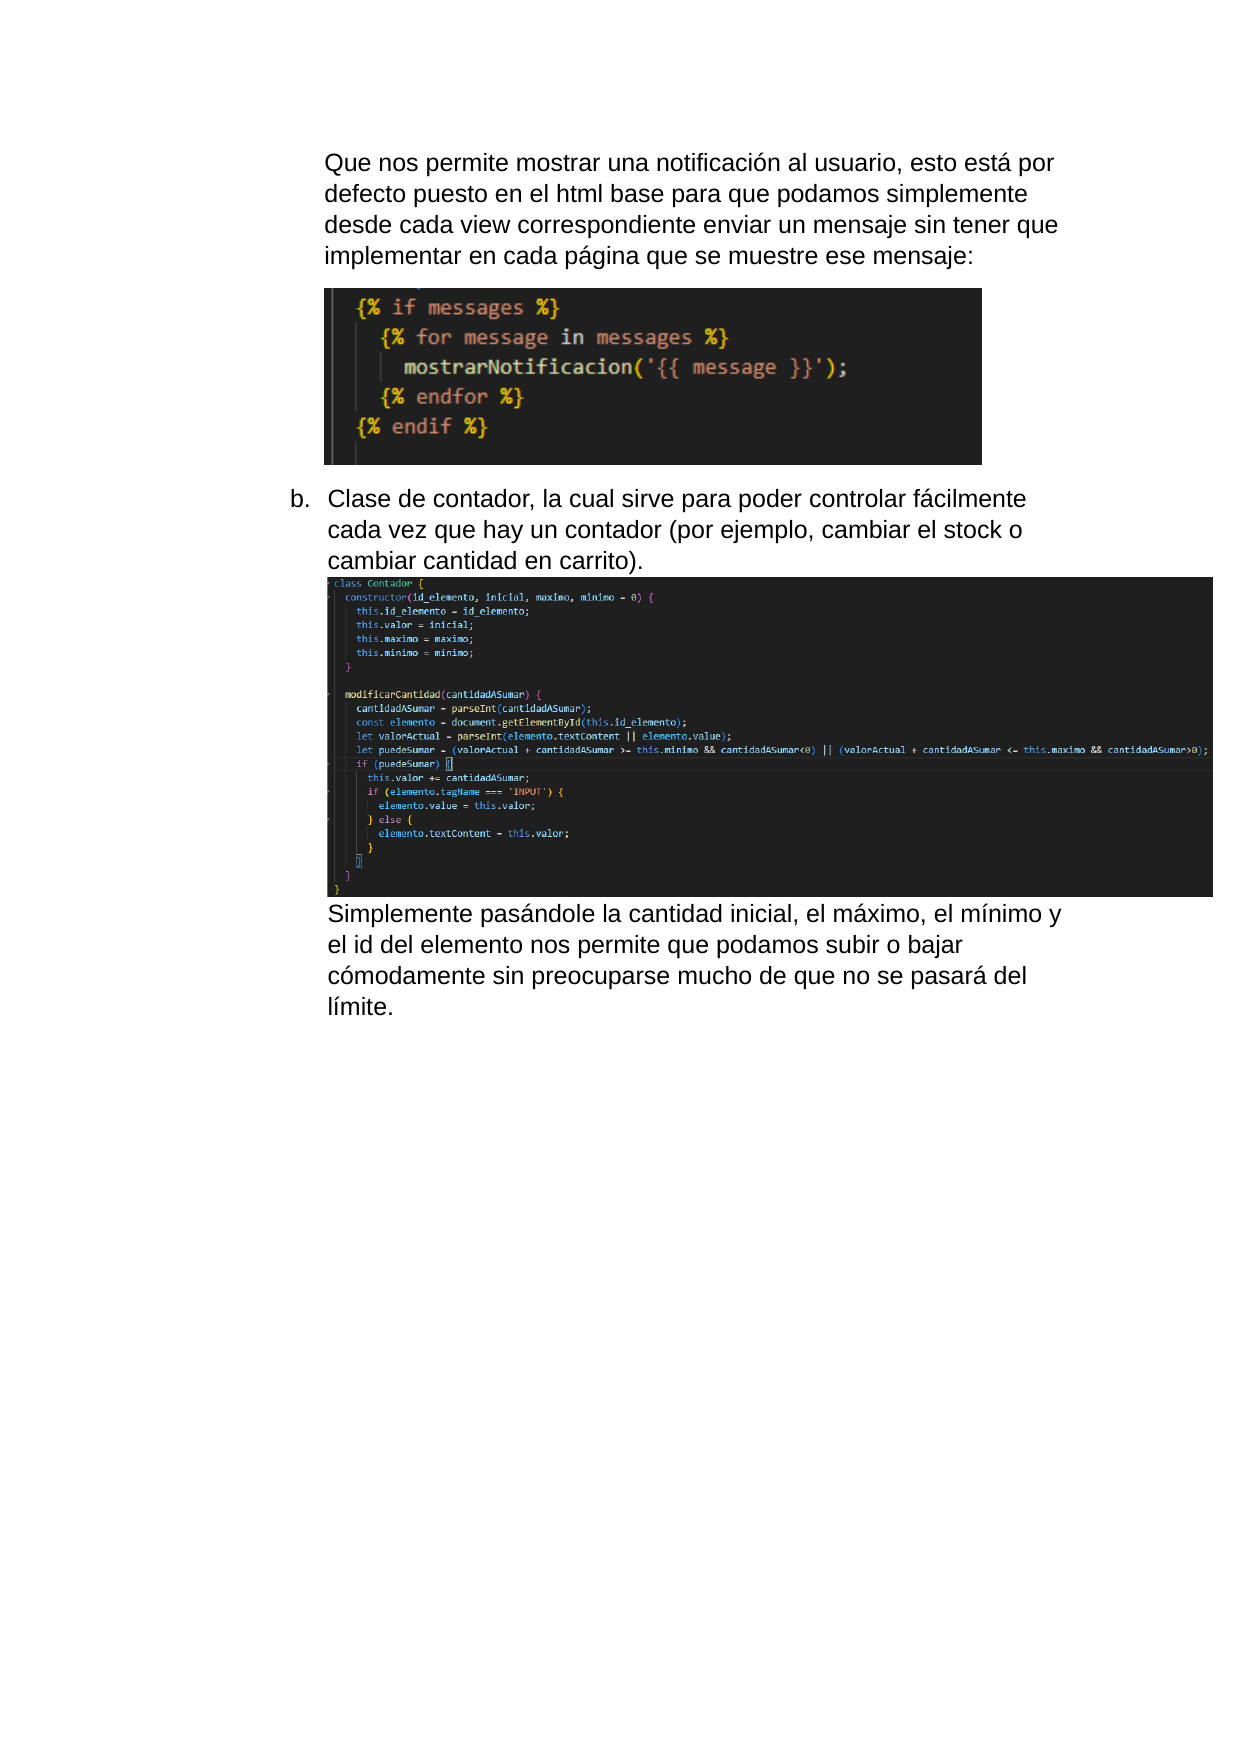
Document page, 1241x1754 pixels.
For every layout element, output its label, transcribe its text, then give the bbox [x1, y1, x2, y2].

list Simplemente pasándole la cantidad inicial, el máximo, el mínimo y el id del elemento nos permite que podamos subir o bajar cómodamente sin preocuparse mucho de que no se pasará del límite. [327, 899, 1063, 1021]
picture [324, 288, 982, 465]
text Que nos permite mostrar una notificación al usuario, esto está por defecto puesto en el html base para que podamos simplemente desde cada view correspondiente enviar un mensaje sin tener que implementar en cada página que se muestre ese mensaje: [324, 148, 1063, 269]
picture [327, 577, 1213, 897]
